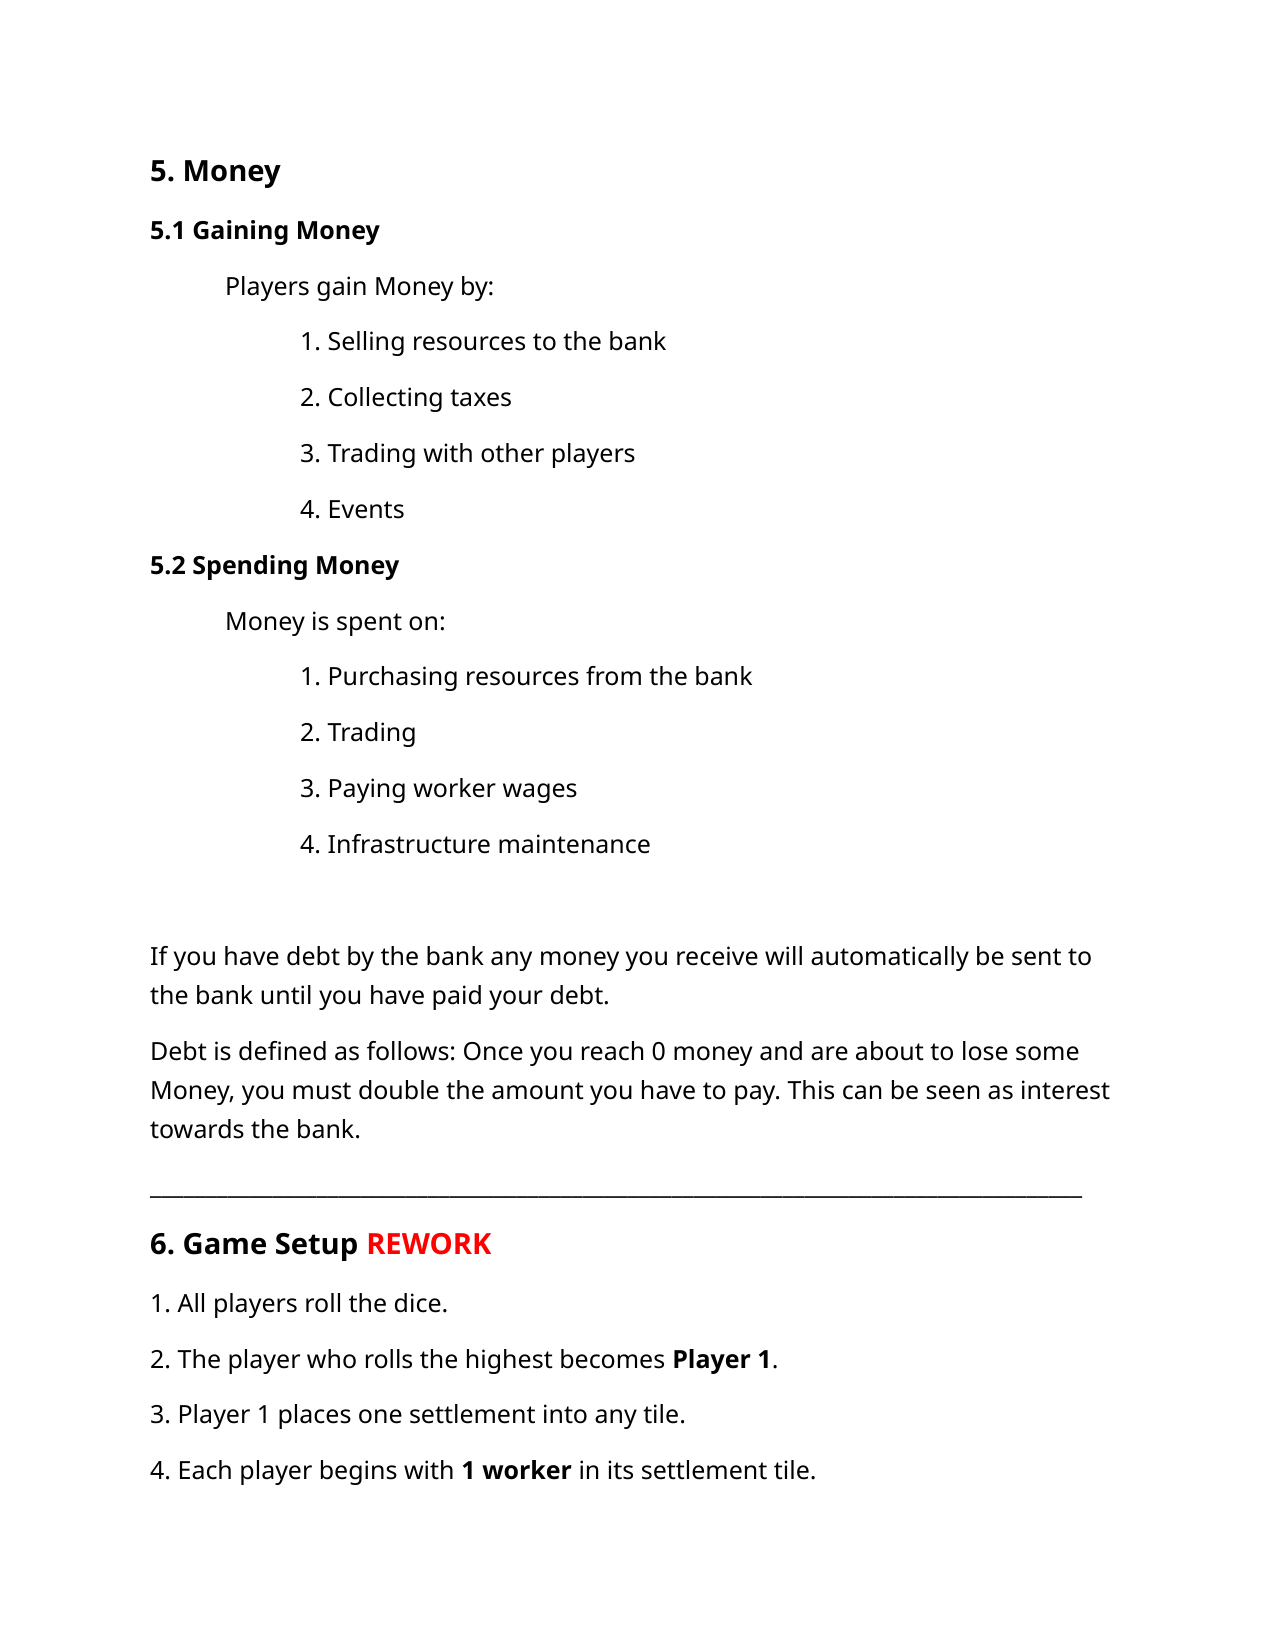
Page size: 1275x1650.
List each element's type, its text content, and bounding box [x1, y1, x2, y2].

text 2. The player who rolls the highest becomes Player 1. [150, 1341, 1125, 1375]
text If you have debt by the bank any money you receive will automatically be sent to the bank until you have paid your debt. [150, 938, 1125, 1011]
text 1. Selling resources to the bank [225, 324, 1125, 358]
text 3. Paying worker wages [225, 771, 1125, 805]
text 1. Purchasing resources from the bank [225, 659, 1125, 693]
text 4. Infrastructure maintenance [225, 826, 1125, 861]
text ____________________________________________________________________________________ [150, 1167, 1125, 1201]
text 1. All players roll the dice. [150, 1285, 1125, 1319]
text 5.2 Spending Money [150, 547, 1125, 581]
text 2. Trading [225, 715, 1125, 749]
text 2. Collecting taxes [225, 380, 1125, 414]
text 6. Game Setup REWORK [150, 1223, 1125, 1263]
text 5. Money [150, 150, 1125, 190]
text 4. Each player begins with 1 worker in its settlement tile. [150, 1453, 1125, 1487]
text Debt is defined as follows: Once you reach 0 money and are about to lose some Money, you must double the amount you have to pay. This can be seen as interest towards the bank. [150, 1033, 1125, 1146]
text 3. Trading with other players [225, 436, 1125, 470]
text Players gain Money by: [150, 268, 1125, 302]
text 3. Player 1 places one settlement into any tile. [150, 1397, 1125, 1431]
text 4. Events [225, 491, 1125, 526]
text 5.1 Gaining Money [150, 212, 1125, 246]
text Money is spent on: [150, 603, 1125, 637]
